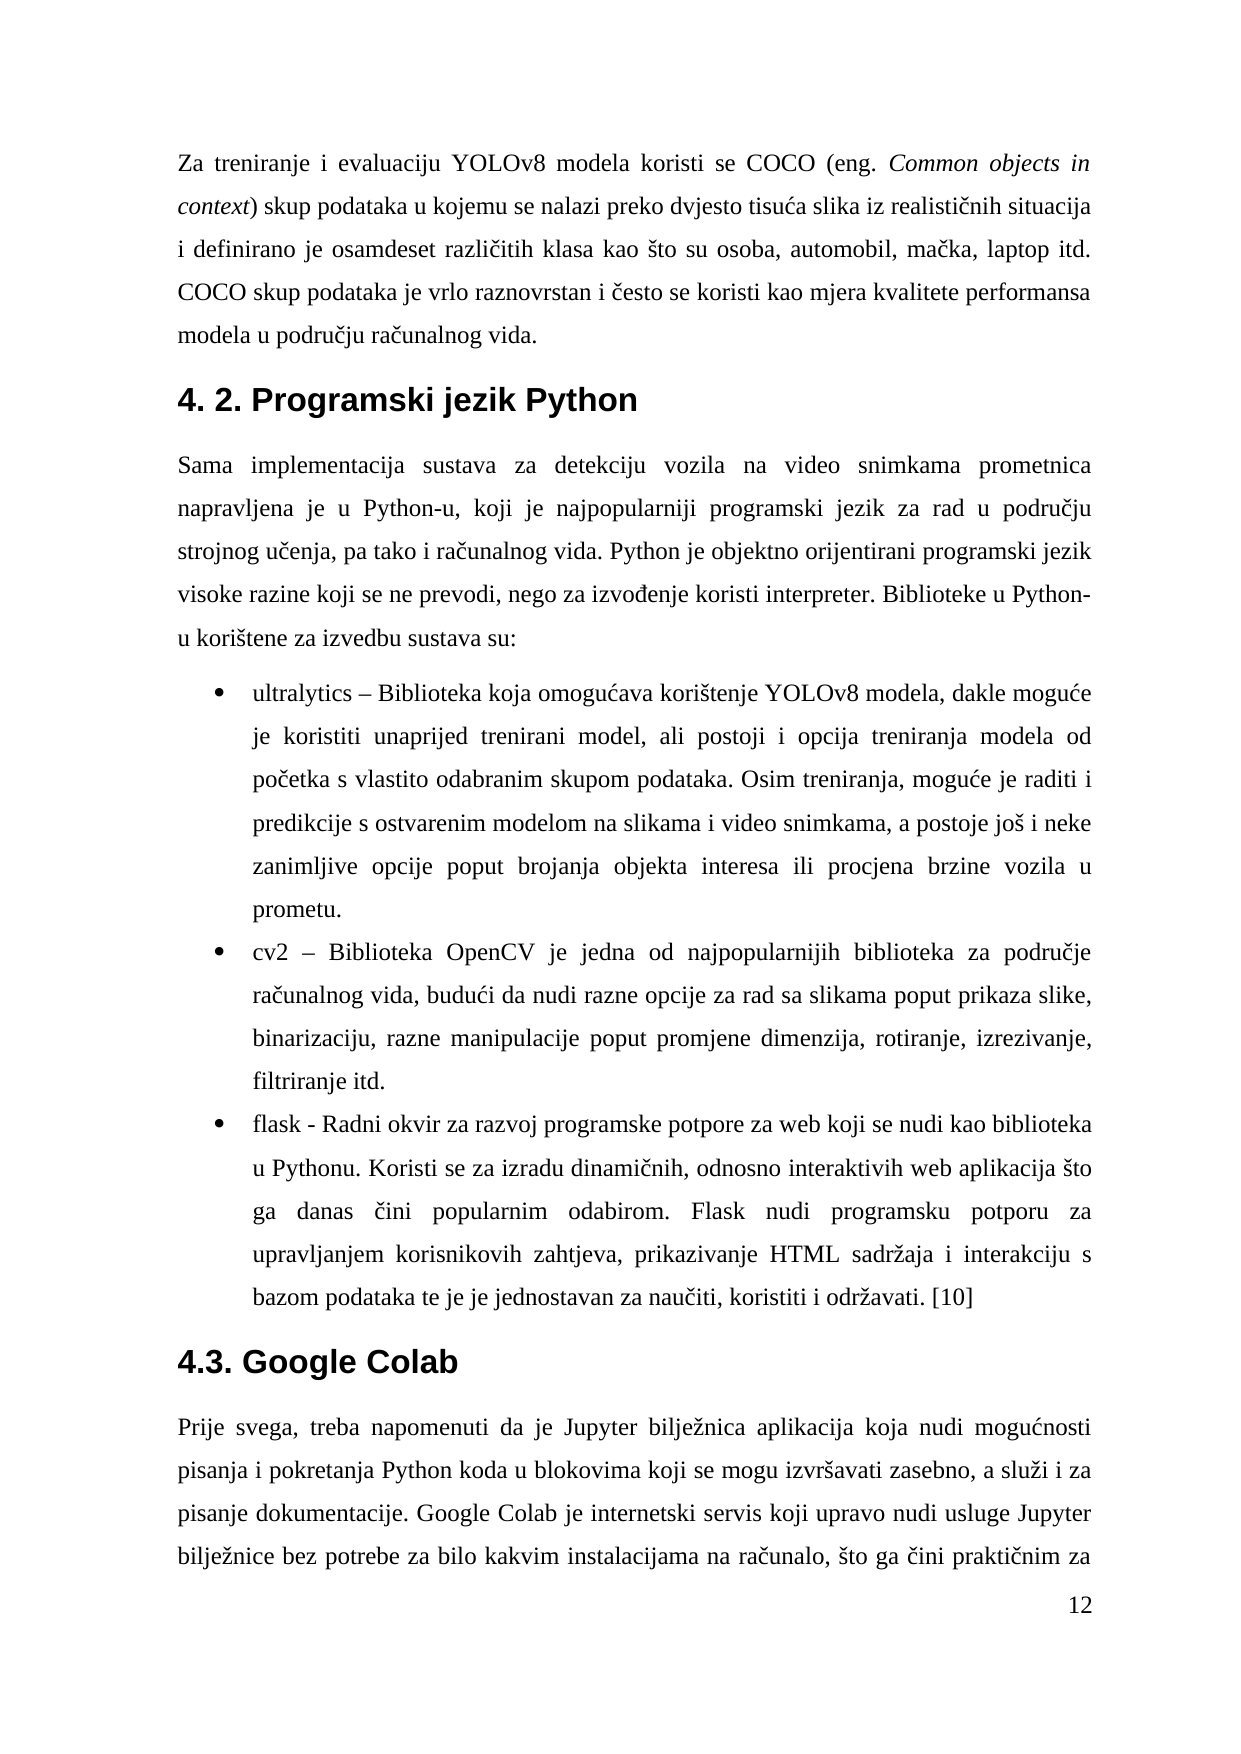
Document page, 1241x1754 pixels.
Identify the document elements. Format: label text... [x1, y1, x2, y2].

text Sama implementacija sustava za detekciju vozila na video snimkama prometnica napravljena je u Python-u, koji je najpopularniji programski jezik za rad u području strojnog učenja, pa tako i računalnog vida. Python je objektno orijentirani programski jezik visoke razine koji se ne prevodi, nego za izvođenje koristi interpreter. Biblioteke u Python-u korištene za izvedbu sustava su: [177, 450, 1092, 651]
subtitle 4.3. Google Colab [177, 1342, 1092, 1380]
text Za treniranje i evaluaciju YOLOv8 modela koristi se COCO (eng. Common objects in context) skup podataka u kojemu se nalazi preko dvjesto tisuća slika iz realističnih situacija i definirano je osamdeset različitih klasa kao što su osoba, automobil, mačka, laptop itd. COCO skup podataka je vrlo raznovrstan i često se koristi kao mjera kvalitete performansa modela u području računalnog vida. [177, 148, 1092, 349]
list ultralytics – Biblioteka koja omogućava korištenje YOLOv8 modela, dakle moguće je koristiti unaprijed trenirani model, ali postoji i opcija treniranja modela od početka s vlastito odabranim skupom podataka. Osim treniranja, moguće je raditi i predikcije s ostvarenim modelom na slikama i video snimkama, a postoje još i neke zanimljive opcije poput brojanja objekta interesa ili procjena brzine vozila u prometu. [215, 678, 1092, 923]
list cv2 – Biblioteka OpenCV je jedna od najpopularnijih biblioteka za područje računalnog vida, budući da nudi razne opcije za rad sa slikama poput prikaza slike, binarizaciju, razne manipulacije poput promjene dimenzija, rotiranje, izrezivanje, filtriranje itd. [215, 937, 1092, 1095]
list flask - Radni okvir za razvoj programske potpore za web koji se nudi kao biblioteka u Pythonu. Koristi se za izradu dinamičnih, odnosno interaktivih web aplikacija što ga danas čini popularnim odabirom. Flask nudi programsku potporu za upravljanjem korisnikovih zahtjeva, prikazivanje HTML sadržaja i interakciju s bazom podataka te je je jednostavan za naučiti, koristiti i održavati. [10] [215, 1109, 1092, 1311]
subtitle 4. 2. Programski jezik Python [177, 380, 1092, 418]
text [177, 1412, 1092, 1570]
